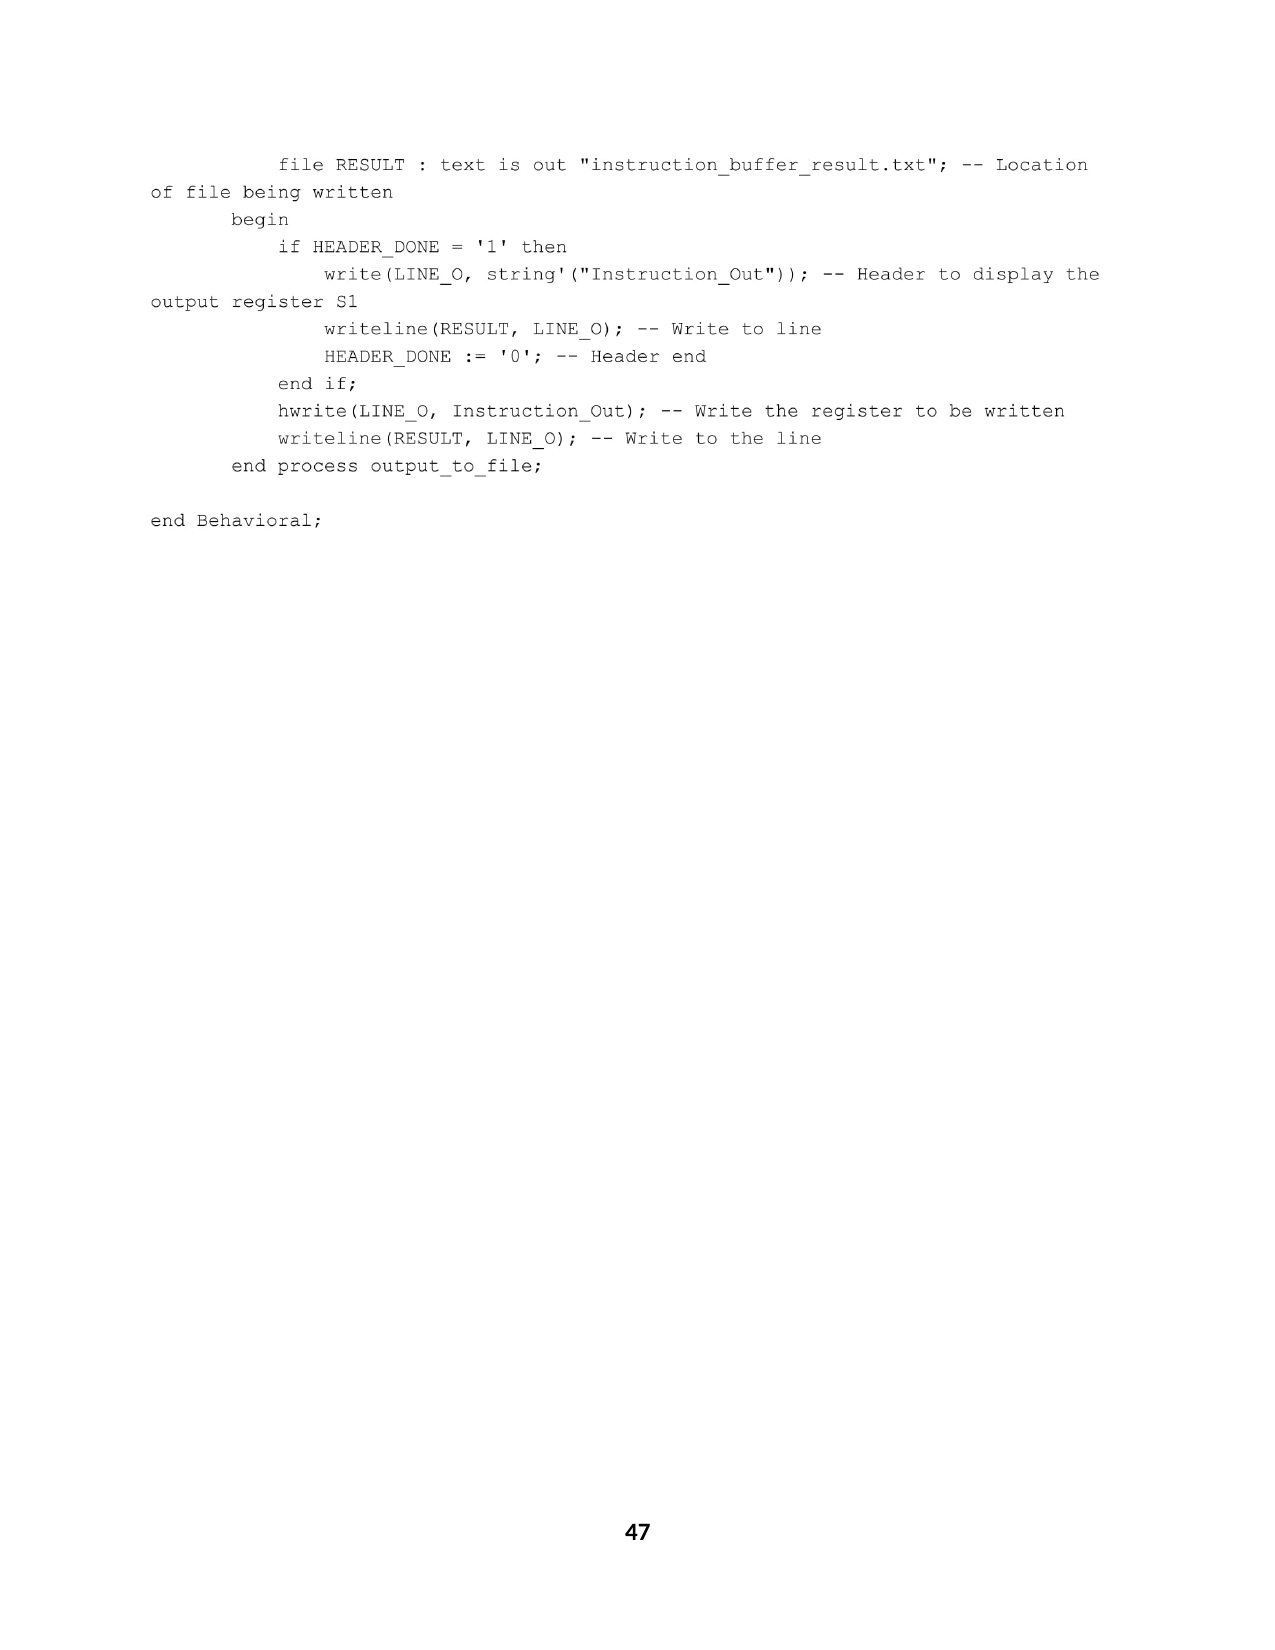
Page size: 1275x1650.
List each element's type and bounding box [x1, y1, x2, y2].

picture [150, 150, 1108, 1501]
